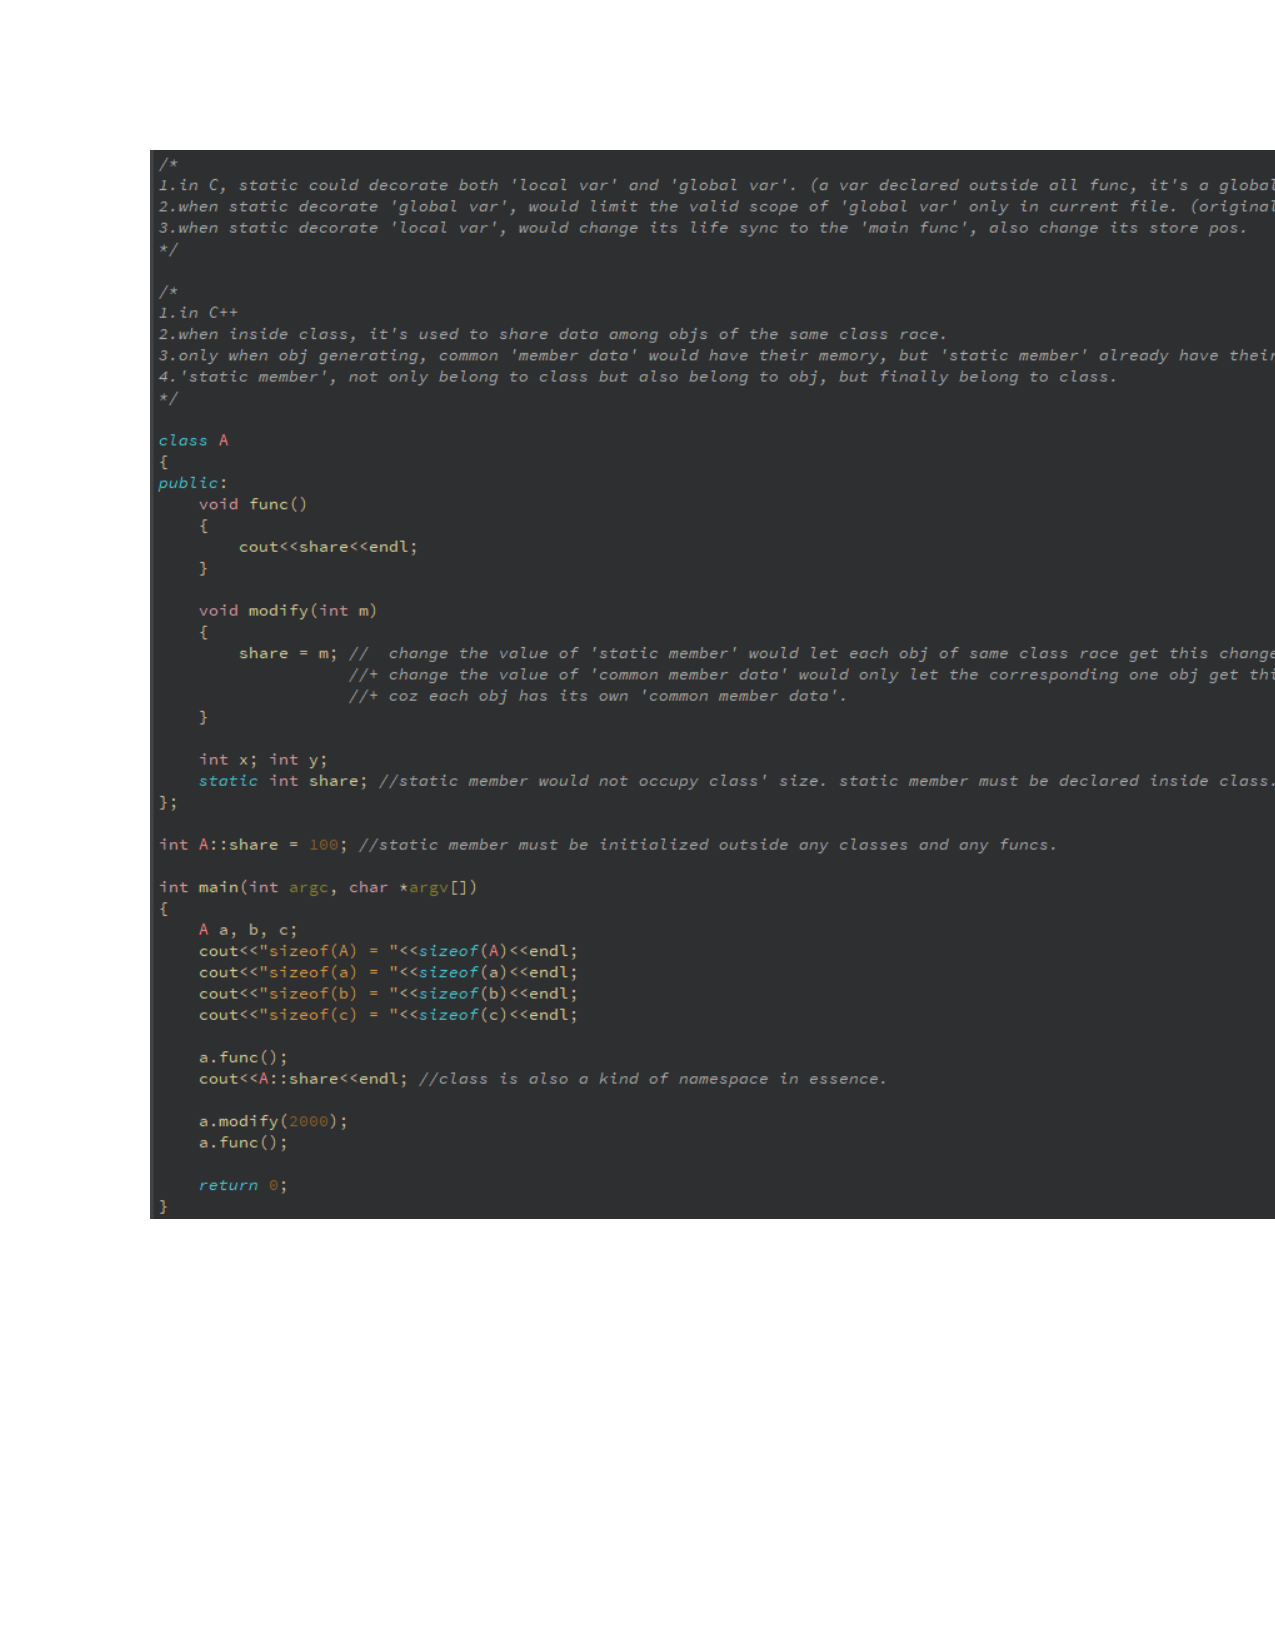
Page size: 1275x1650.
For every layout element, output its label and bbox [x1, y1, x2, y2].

picture [150, 150, 1275, 1219]
